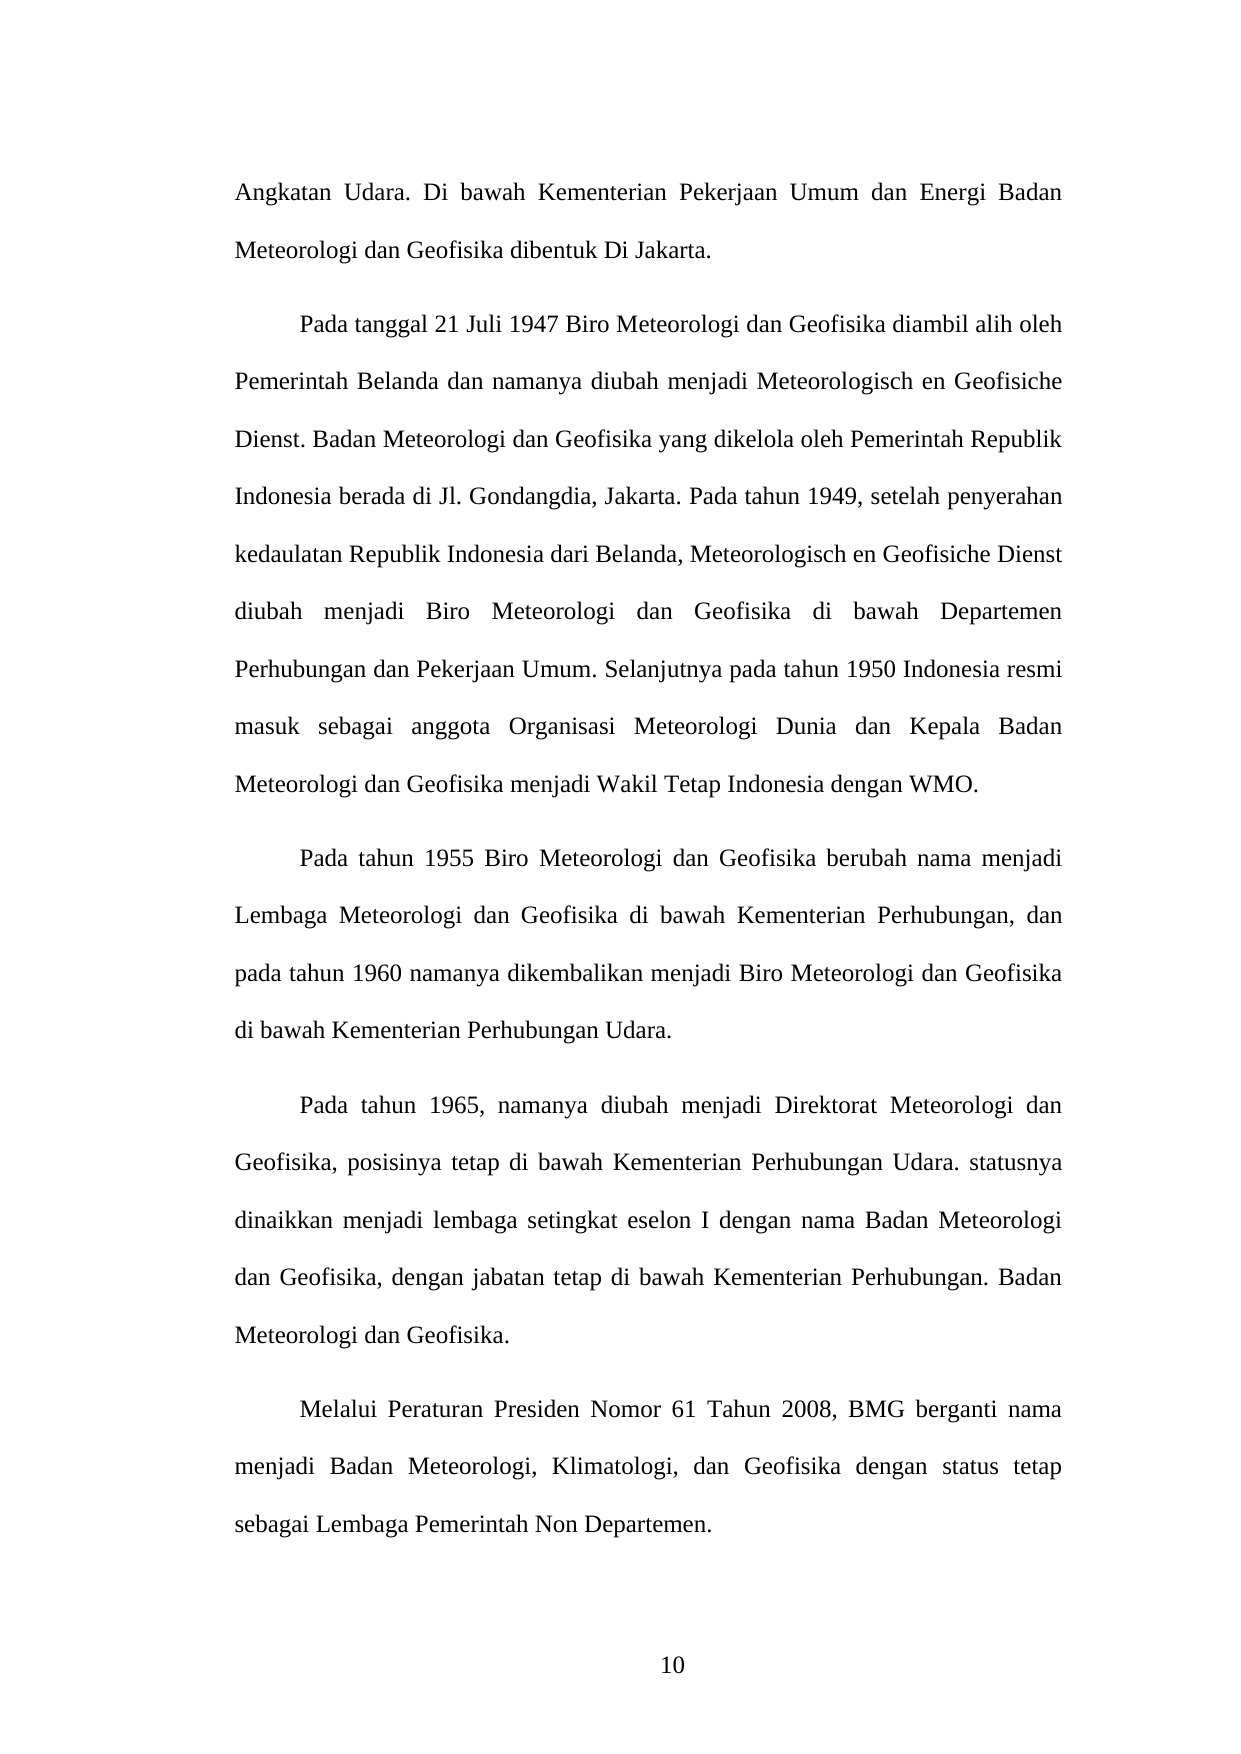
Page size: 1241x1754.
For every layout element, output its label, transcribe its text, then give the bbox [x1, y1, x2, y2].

text Pada tahun 1965, namanya diubah menjadi Direktorat Meteorologi dan Geofisika, posisinya tetap di bawah Kementerian Perhubungan Udara. statusnya dinaikkan menjadi lembaga setingkat eselon I dengan nama Badan Meteorologi dan Geofisika, dengan jabatan tetap di bawah Kementerian Perhubungan. Badan Meteorologi dan Geofisika. [234, 1090, 1063, 1348]
text Pada tanggal 21 Juli 1947 Biro Meteorologi dan Geofisika diambil alih oleh Pemerintah Belanda dan namanya diubah menjadi Meteorologisch en Geofisiche Dienst. Badan Meteorologi dan Geofisika yang dikelola oleh Pemerintah Republik Indonesia berada di Jl. Gondangdia, Jakarta. Pada tahun 1949, setelah penyerahan kedaulatan Republik Indonesia dari Belanda, Meteorologisch en Geofisiche Dienst diubah menjadi Biro Meteorologi dan Geofisika di bawah Departemen Perhubungan dan Pekerjaan Umum. Selanjutnya pada tahun 1950 Indonesia resmi masuk sebagai anggota Organisasi Meteorologi Dunia dan Kepala Badan Meteorologi dan Geofisika menjadi Wakil Tetap Indonesia dengan WMO. [234, 309, 1063, 798]
text Melalui Peraturan Presiden Nomor 61 Tahun 2008, BMG berganti nama menjadi Badan Meteorologi, Klimatologi, dan Geofisika dengan status tetap sebagai Lembaga Pemerintah Non Departemen. [234, 1394, 1063, 1538]
text Pada tahun 1955 Biro Meteorologi dan Geofisika berubah nama menjadi Lembaga Meteorologi dan Geofisika di bawah Kementerian Perhubungan, dan pada tahun 1960 namanya dikembalikan menjadi Biro Meteorologi dan Geofisika di bawah Kementerian Perhubungan Udara. [234, 843, 1063, 1044]
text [234, 177, 1063, 263]
